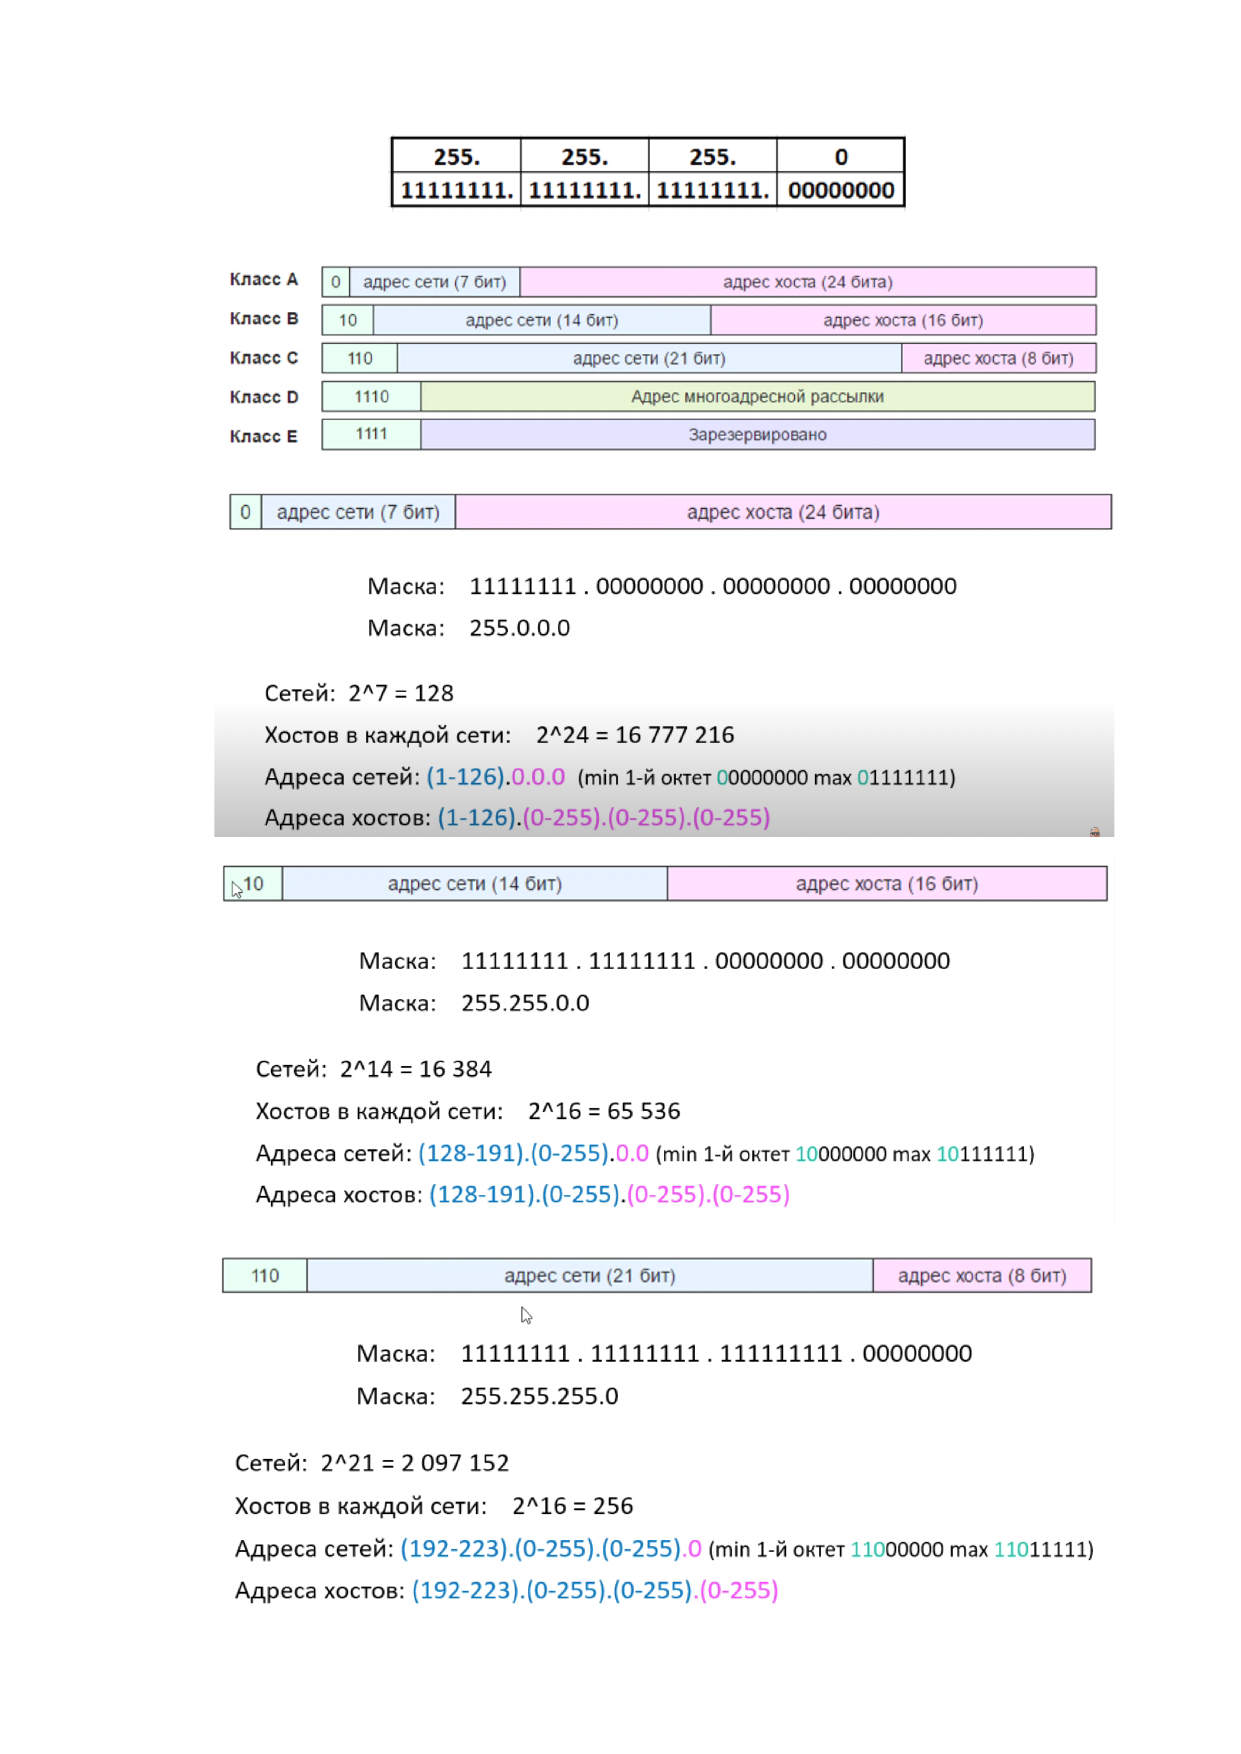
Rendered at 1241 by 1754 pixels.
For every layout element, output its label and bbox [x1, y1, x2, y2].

picture [214, 486, 1115, 837]
picture [214, 855, 1115, 1226]
picture [214, 118, 1115, 469]
picture [214, 1244, 1115, 1620]
